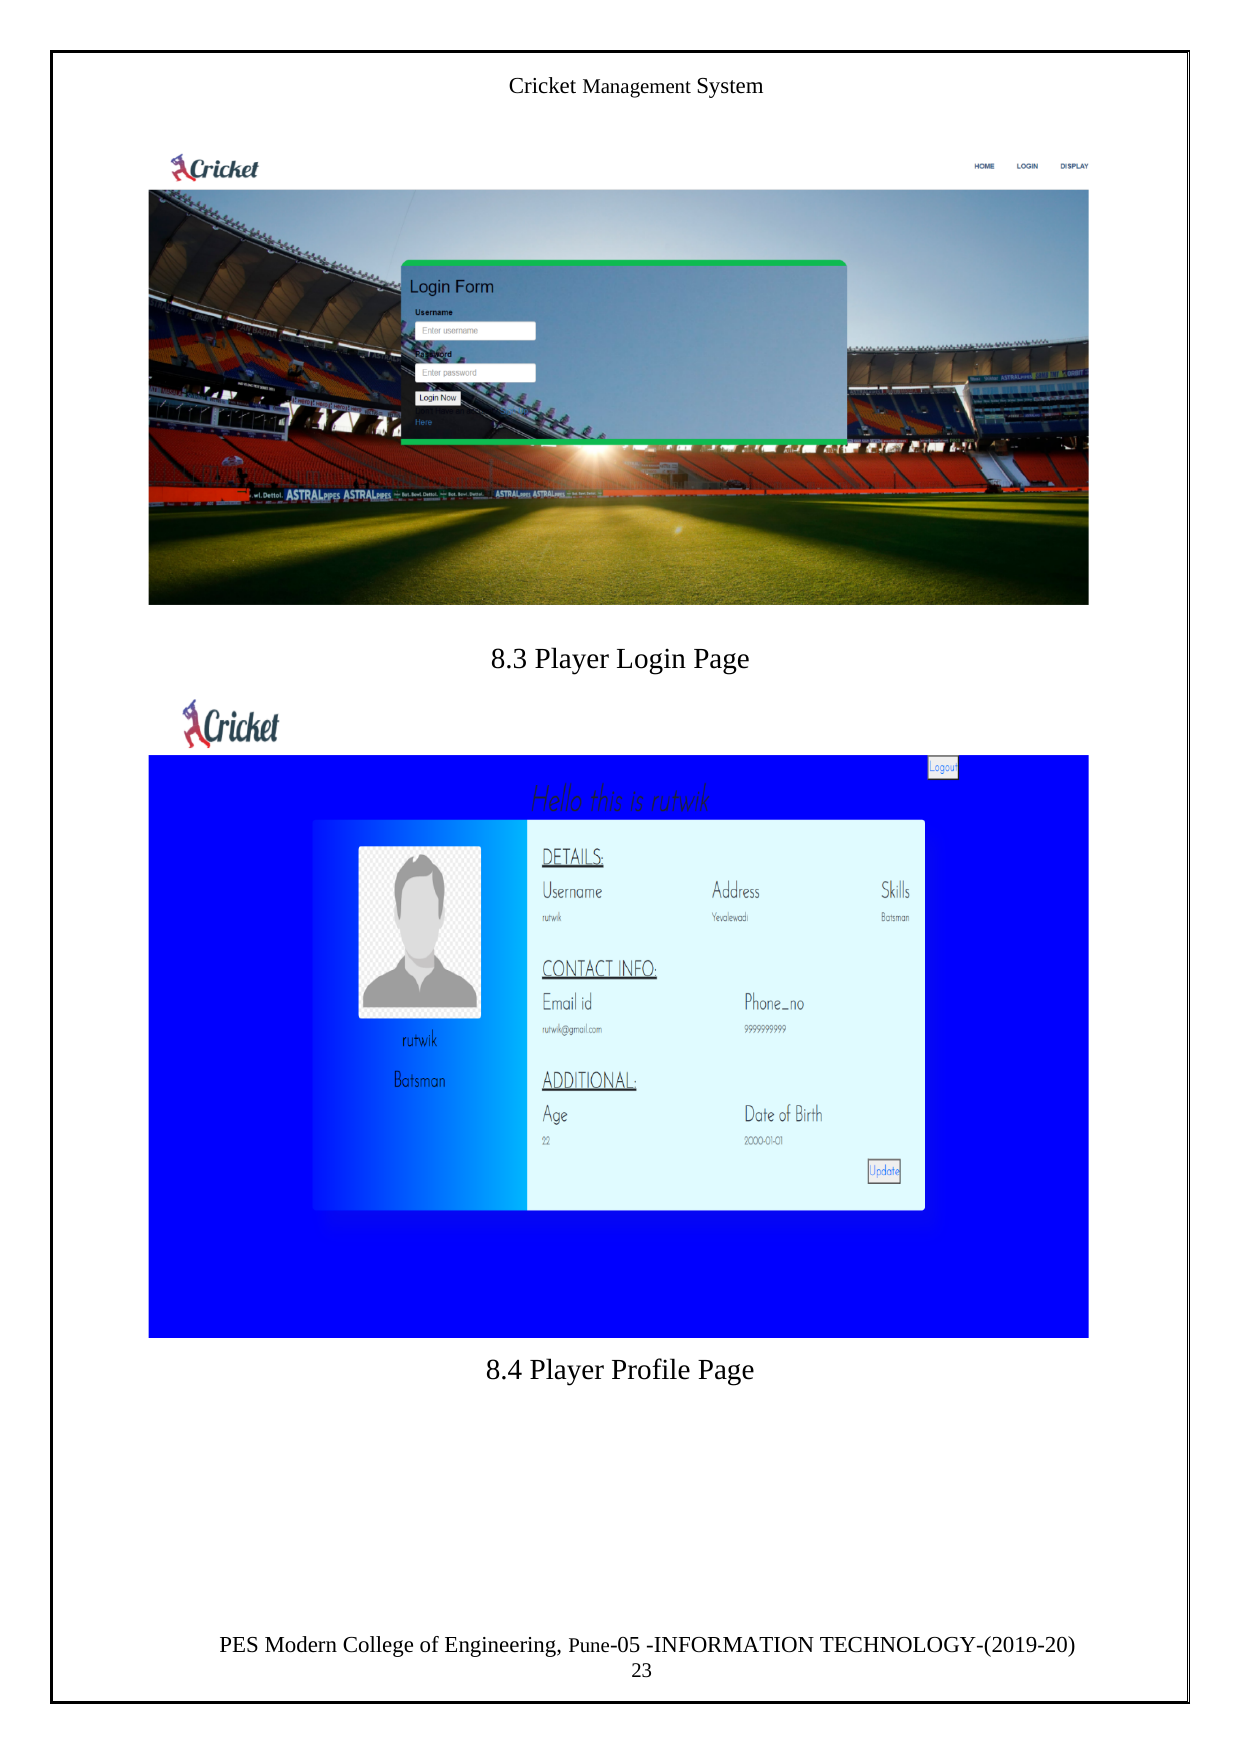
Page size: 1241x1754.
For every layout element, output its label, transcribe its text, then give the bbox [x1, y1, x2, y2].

picture [148, 148, 1089, 628]
text 8.3 Player Login Page [148, 642, 1092, 675]
text 8.4 Player Profile Page [148, 1352, 1092, 1385]
picture [148, 692, 1089, 1338]
